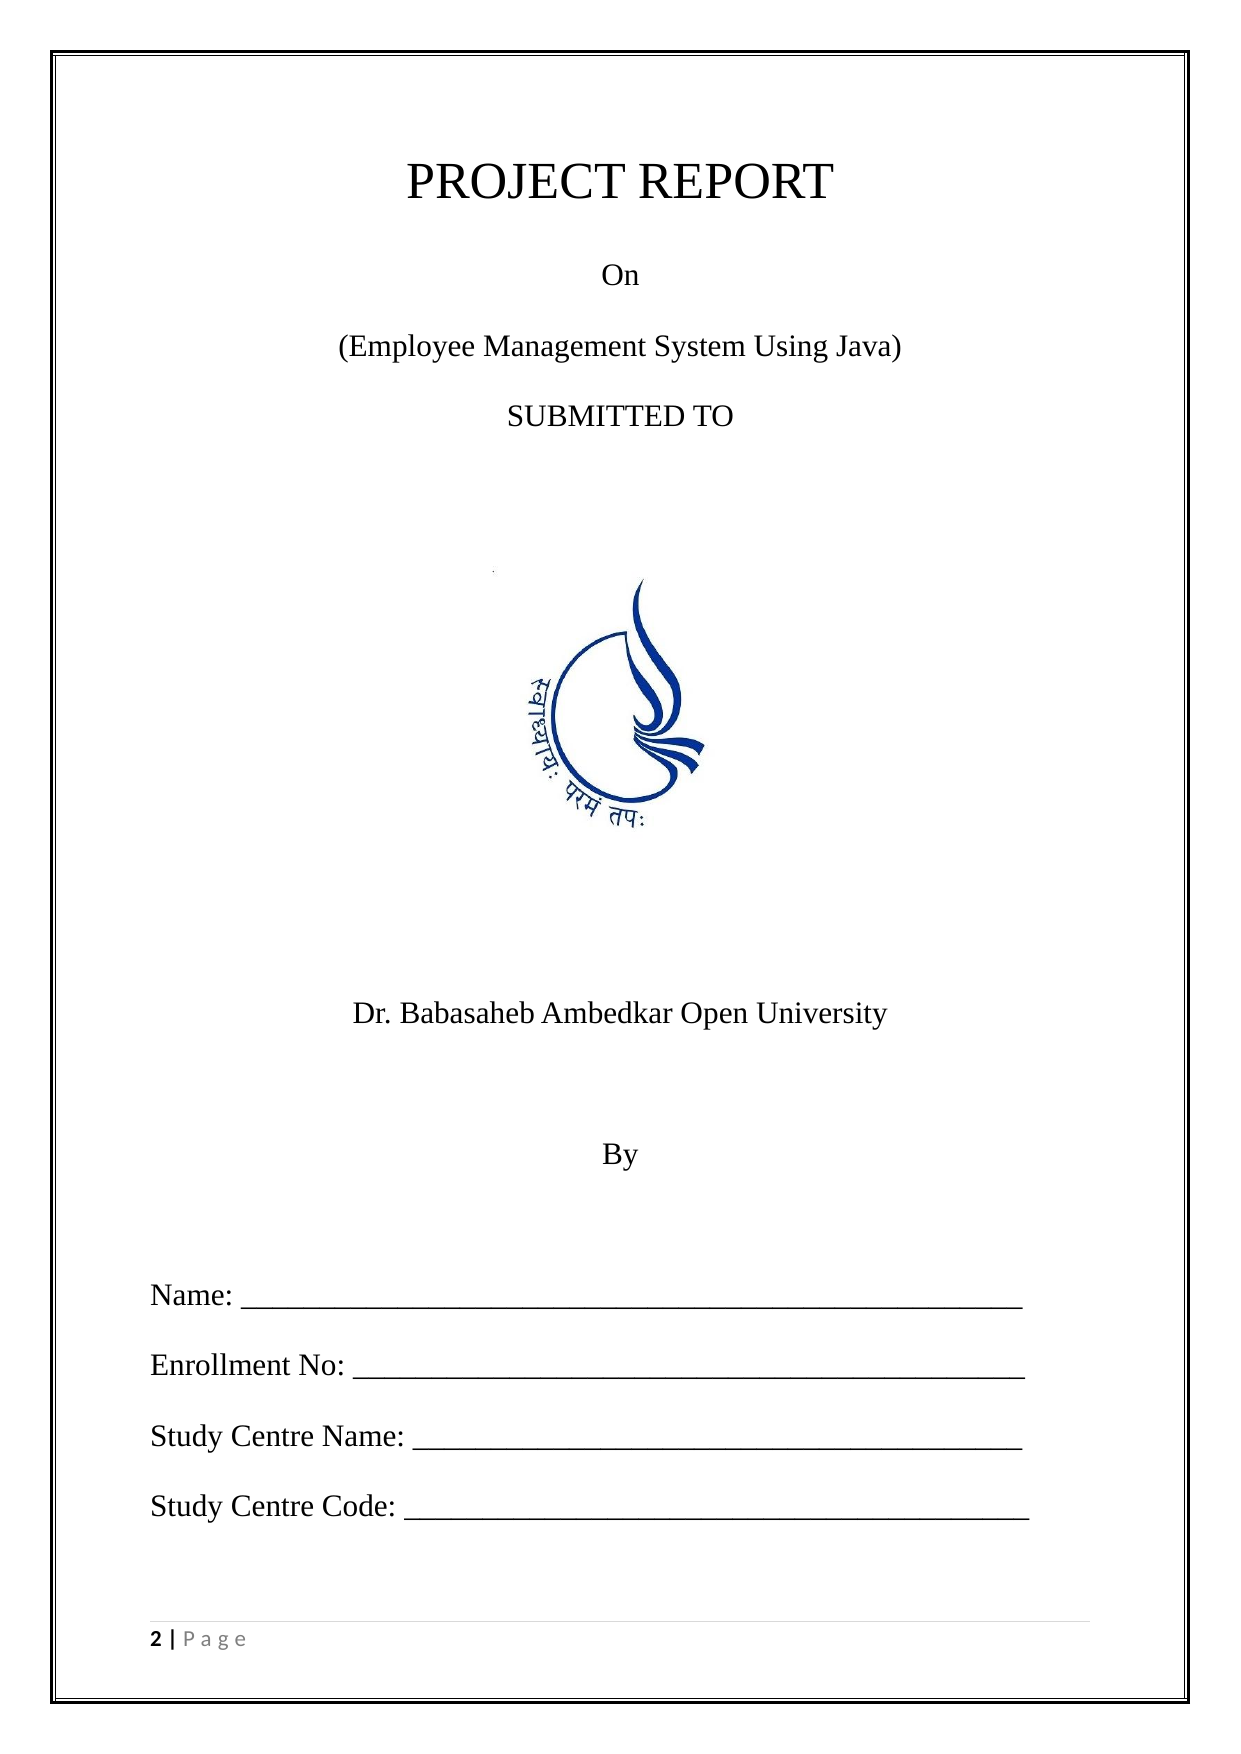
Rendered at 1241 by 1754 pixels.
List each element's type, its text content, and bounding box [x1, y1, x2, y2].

text Study Centre Code: ________________________________________ [150, 1488, 1090, 1524]
text By [150, 1135, 1090, 1171]
text Name: __________________________________________________ [150, 1276, 1090, 1312]
text (Employee Management System Using Java) [150, 327, 1090, 363]
text Study Centre Name: _______________________________________ [150, 1417, 1090, 1453]
picture [442, 538, 798, 893]
text Dr. Babasaheb Ambedkar Open University [150, 994, 1090, 1030]
text PROJECT REPORT [150, 150, 1090, 210]
text On [150, 256, 1090, 292]
text Enrollment No: ___________________________________________ [150, 1347, 1090, 1383]
text SUBMITTED TO [150, 397, 1090, 433]
